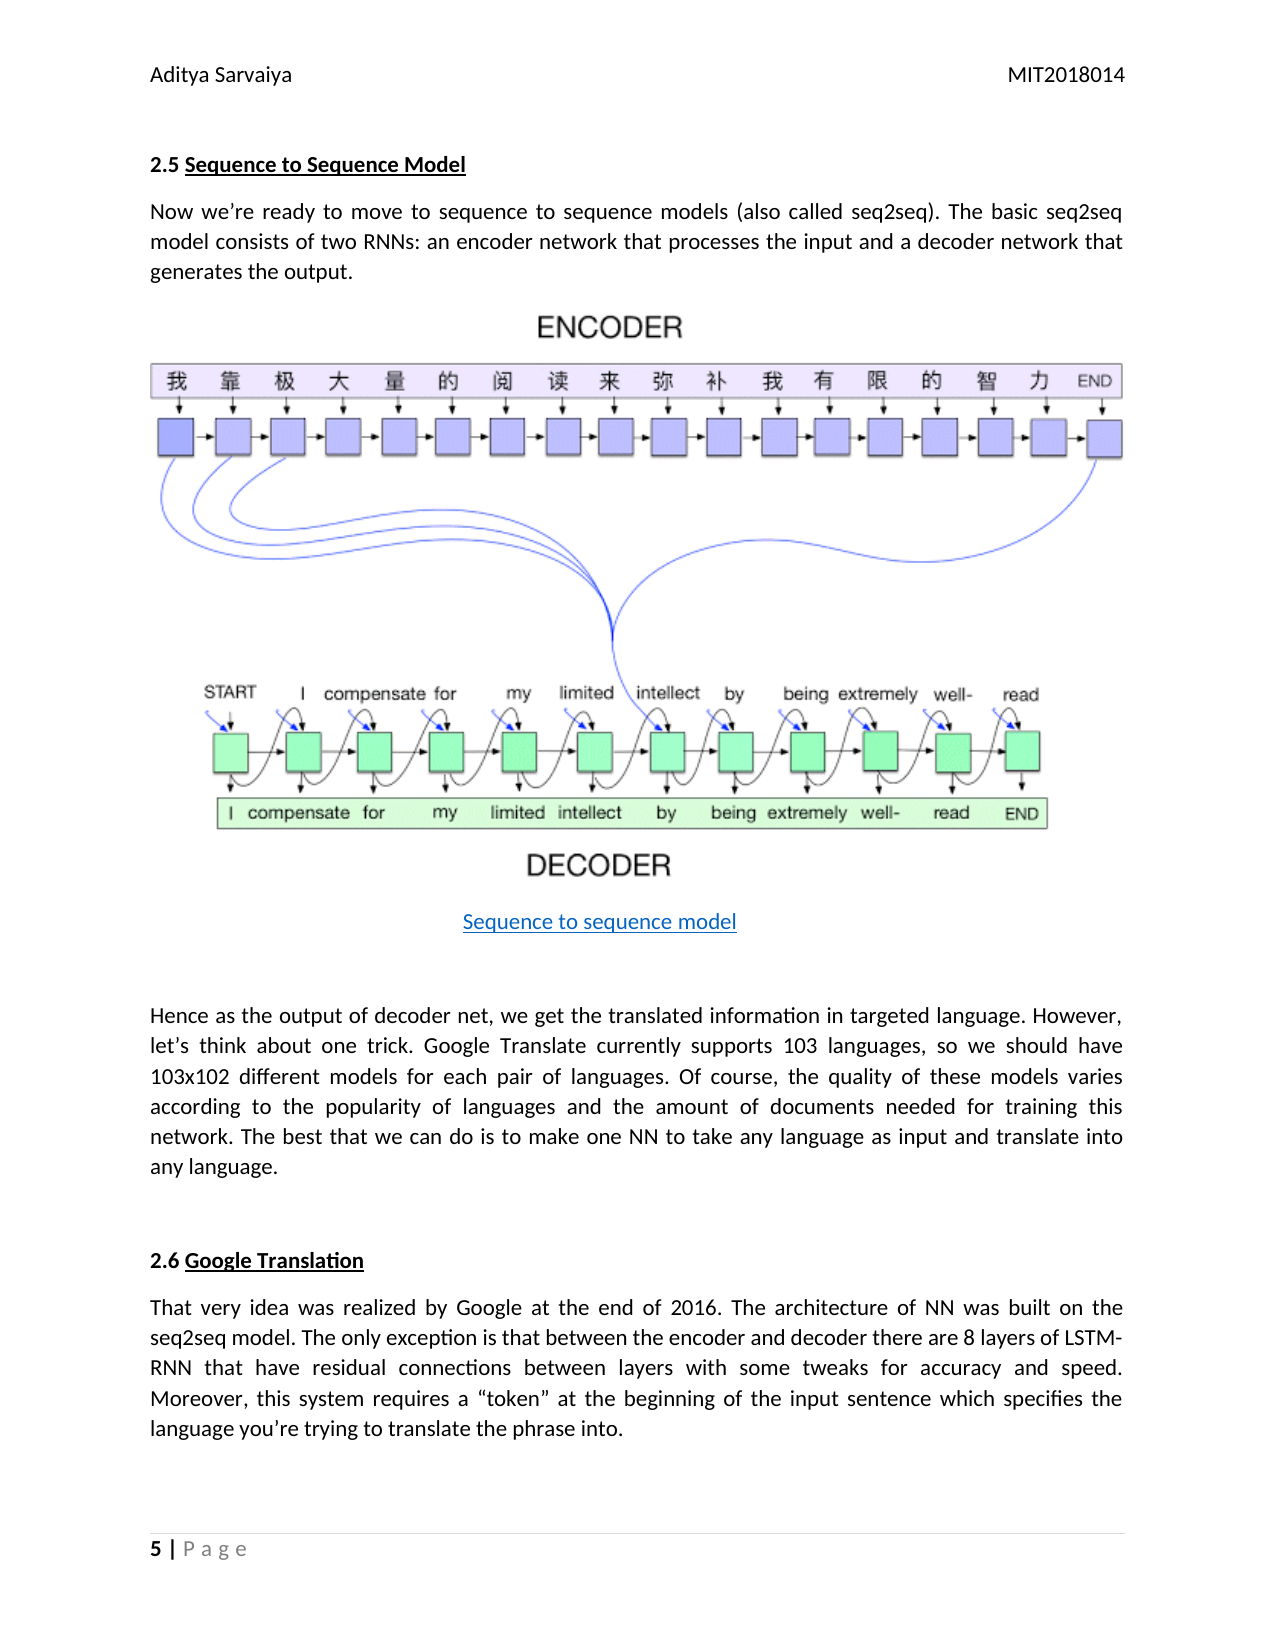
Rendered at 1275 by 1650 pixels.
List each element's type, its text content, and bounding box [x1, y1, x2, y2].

text 2.5 Sequence to Sequence Model [150, 150, 1125, 178]
text Now we’re ready to move to sequence to sequence models (also called seq2seq). The basic seq2seq model consists of two RNNs: an encoder network that processes the input and a decoder network that generates the output. [150, 197, 1125, 285]
text That very idea was realized by Google at the end of 2016. The architecture of NN was built on the seq2seq model. The only exception is that between the encoder and decoder there are 8 layers of LSTM-RNN that have residual connections between layers with some tweaks for accuracy and speed. Moreover, this system requires a “token” at the beginning of the input sentence which specifies the language you’re trying to translate the phrase into. [150, 1293, 1125, 1442]
text Hence as the output of decoder net, we get the translated information in targeted language. However, let’s think about one trick. Google Translate currently supports 103 languages, so we should have 103x102 different models for each pair of languages. Of course, the quality of these models varies according to the popularity of languages and the amount of documents needed for training this network. The best that we can do is to make one NN to take any language as input and translate into any language. [150, 1001, 1125, 1181]
picture [150, 304, 1126, 889]
text 2.6 Google Translation [150, 1246, 1125, 1274]
text Sequence to sequence model [150, 907, 1125, 936]
